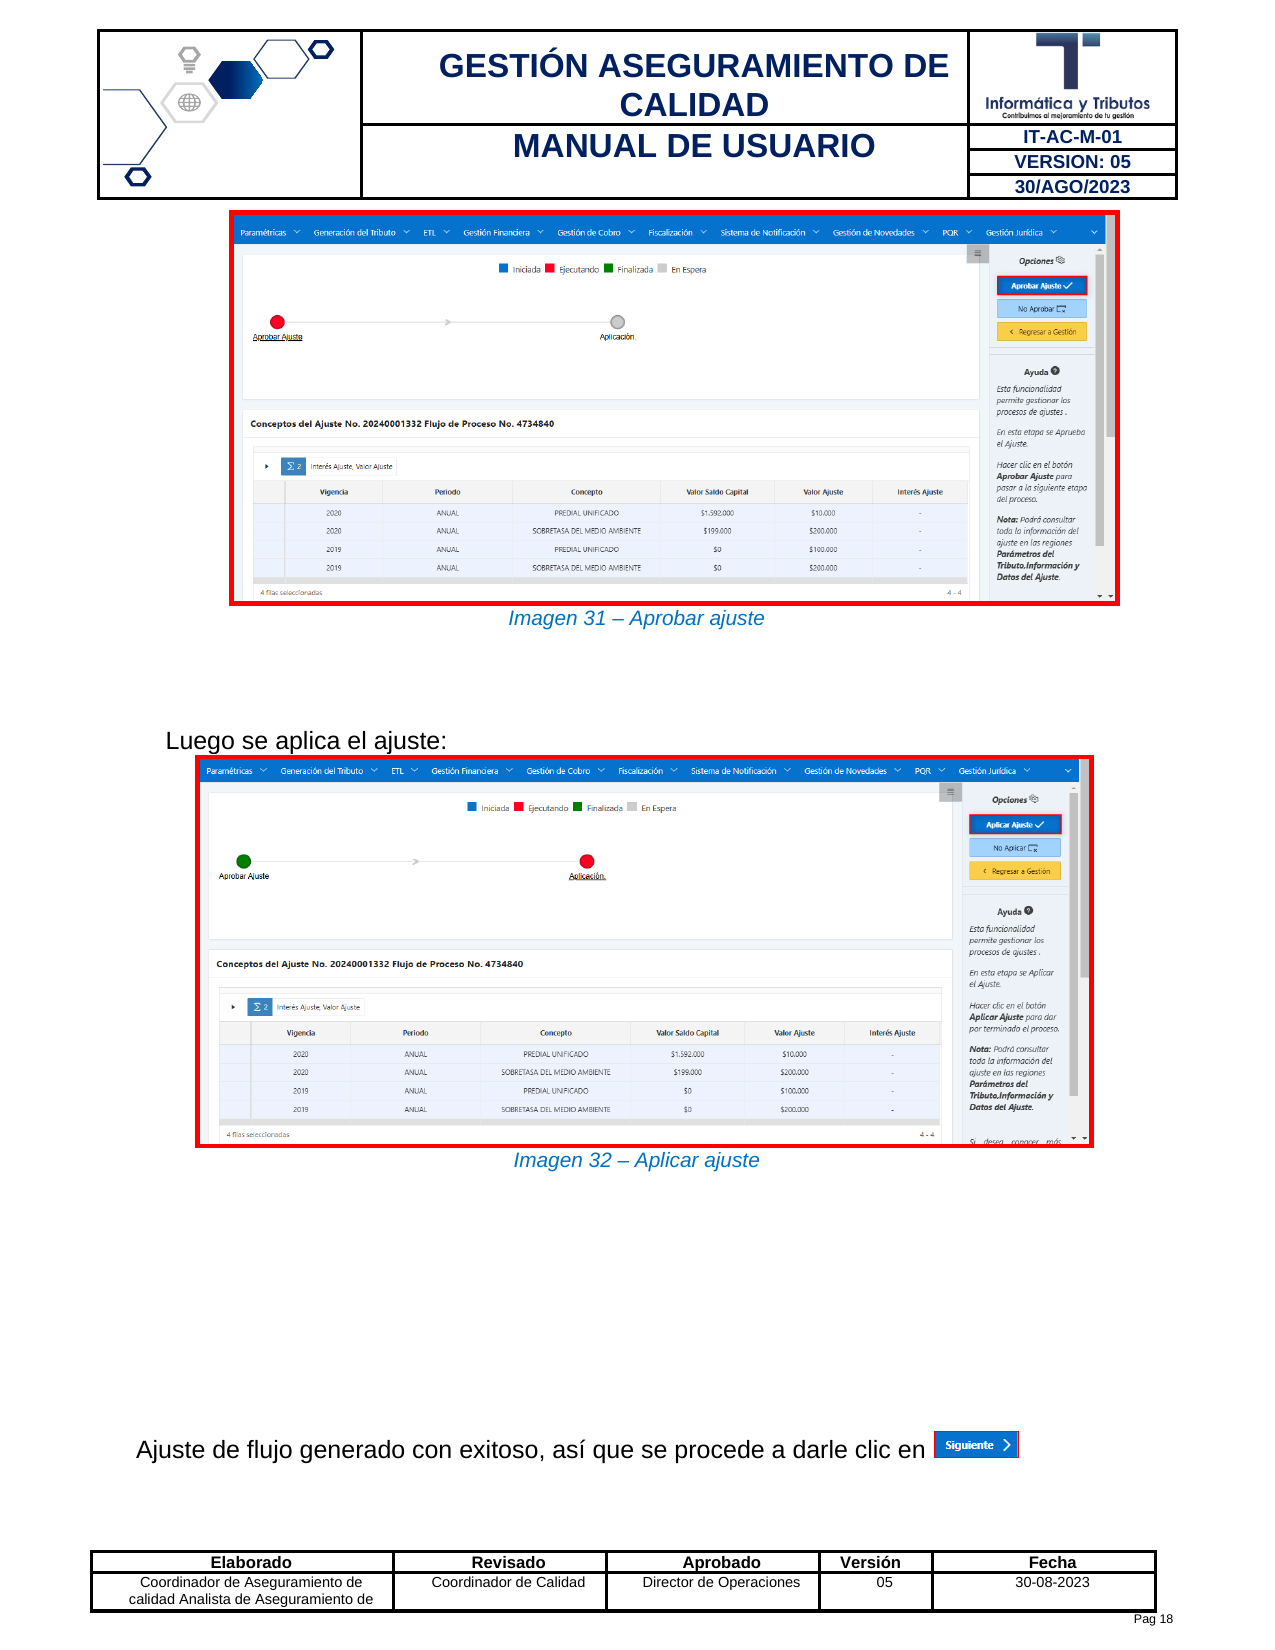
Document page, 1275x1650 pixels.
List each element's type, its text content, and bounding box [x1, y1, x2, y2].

text Imagen 32 – Aplicar ajuste [136, 1148, 1139, 1172]
picture [234, 215, 1115, 601]
text Imagen 31 – Aprobar ajuste [136, 606, 1139, 630]
picture [985, 32, 1150, 120]
picture [935, 1432, 1018, 1457]
picture [200, 759, 1089, 1144]
text Luego se aplica el ajuste: [136, 726, 1139, 754]
text Ajuste de flujo generado con exitoso, así que se procede a darle clic en [136, 1431, 1139, 1463]
